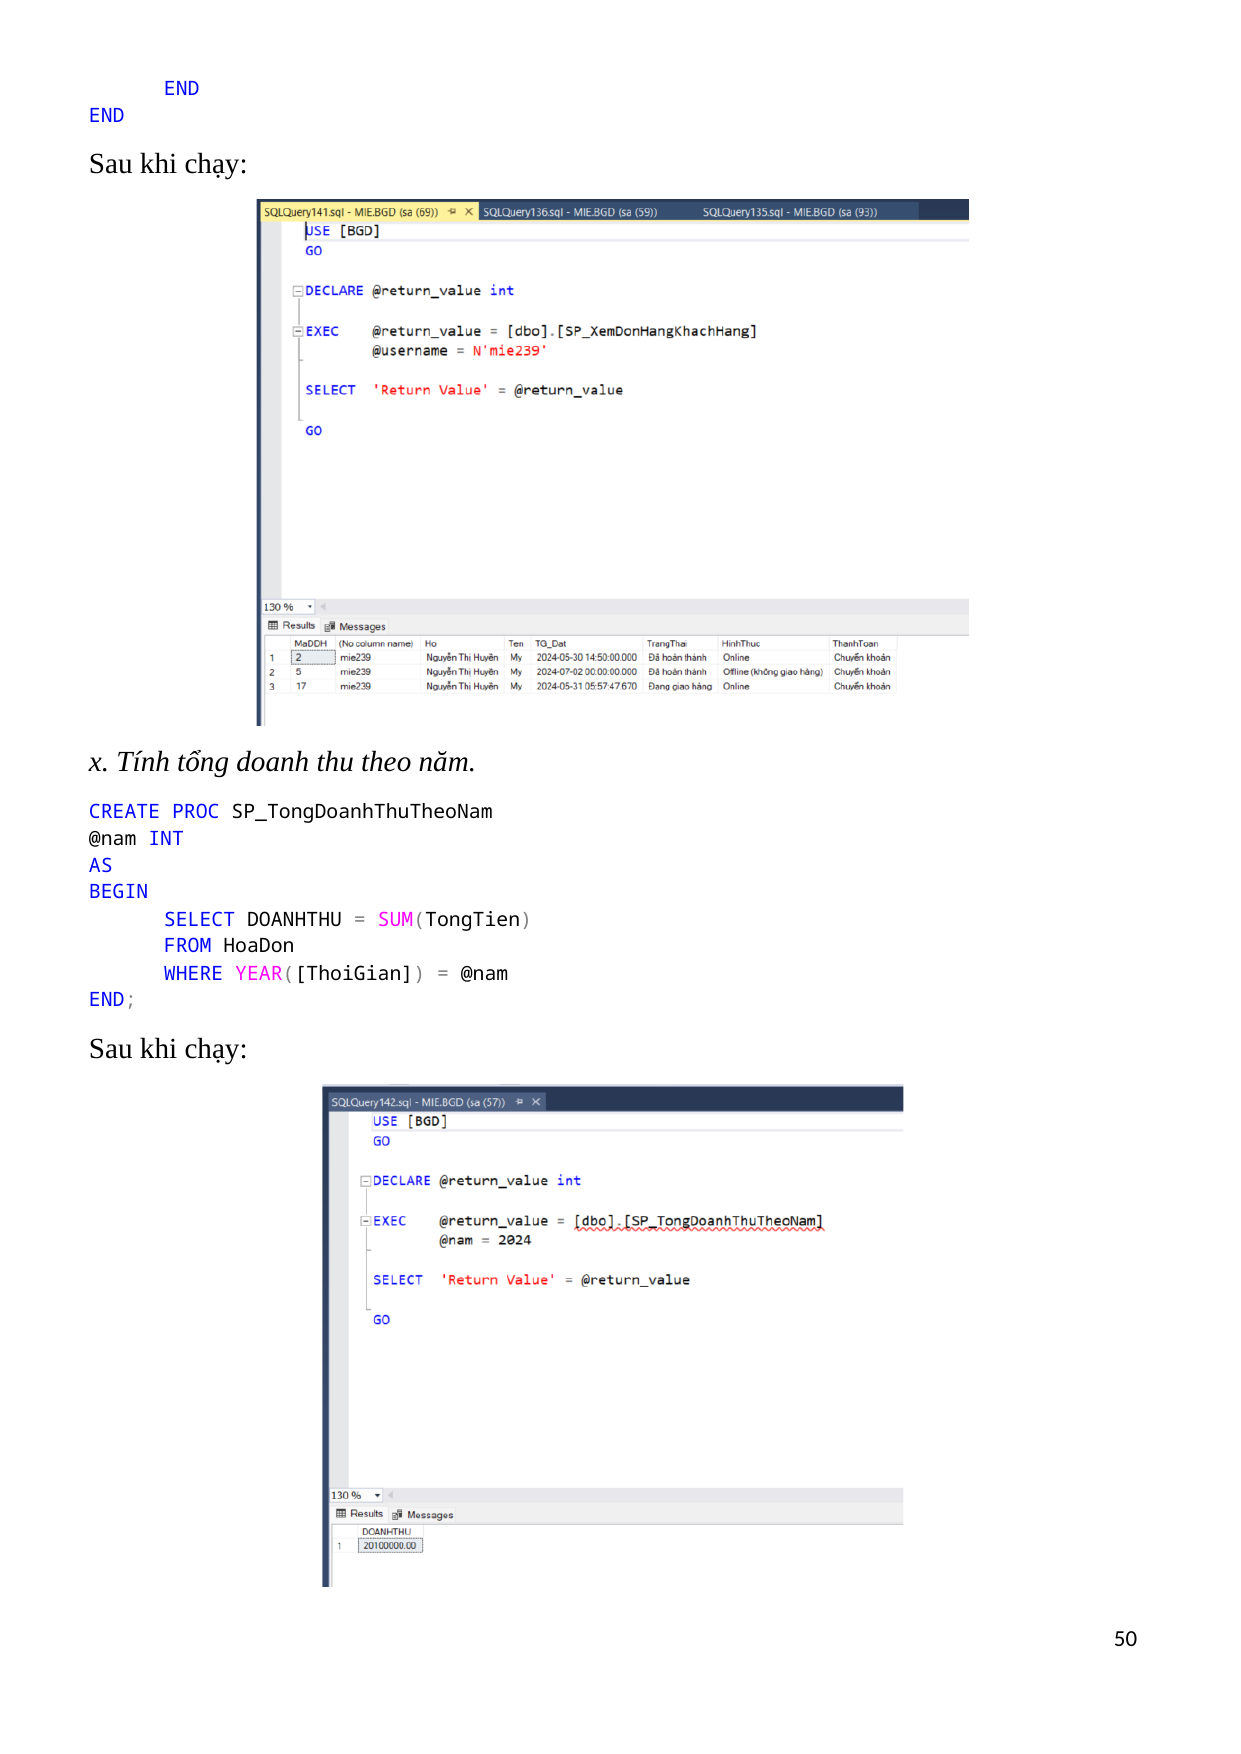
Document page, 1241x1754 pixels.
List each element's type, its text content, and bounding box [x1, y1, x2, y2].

text AS [89, 851, 1137, 878]
text WHERE YEAR([ThoiGian]) = @nam [89, 959, 1137, 986]
text END [89, 74, 1137, 101]
text SELECT DOANHTHU = SUM(TongTien) [89, 905, 1137, 932]
text END; [89, 986, 1137, 1013]
text x. Tính tổng doanh thu theo năm. [89, 744, 1137, 778]
text BEGIN [89, 878, 1137, 905]
text @nam INT [89, 824, 1137, 851]
text CREATE PROC SP_TongDoanhThuTheoNam [89, 797, 1137, 824]
text END [89, 101, 1137, 128]
text Sau khi chạy: [89, 1031, 1137, 1065]
text FROM HoaDon [89, 932, 1137, 959]
picture [256, 199, 969, 726]
text Sau khi chạy: [89, 147, 1137, 180]
picture [322, 1084, 904, 1587]
